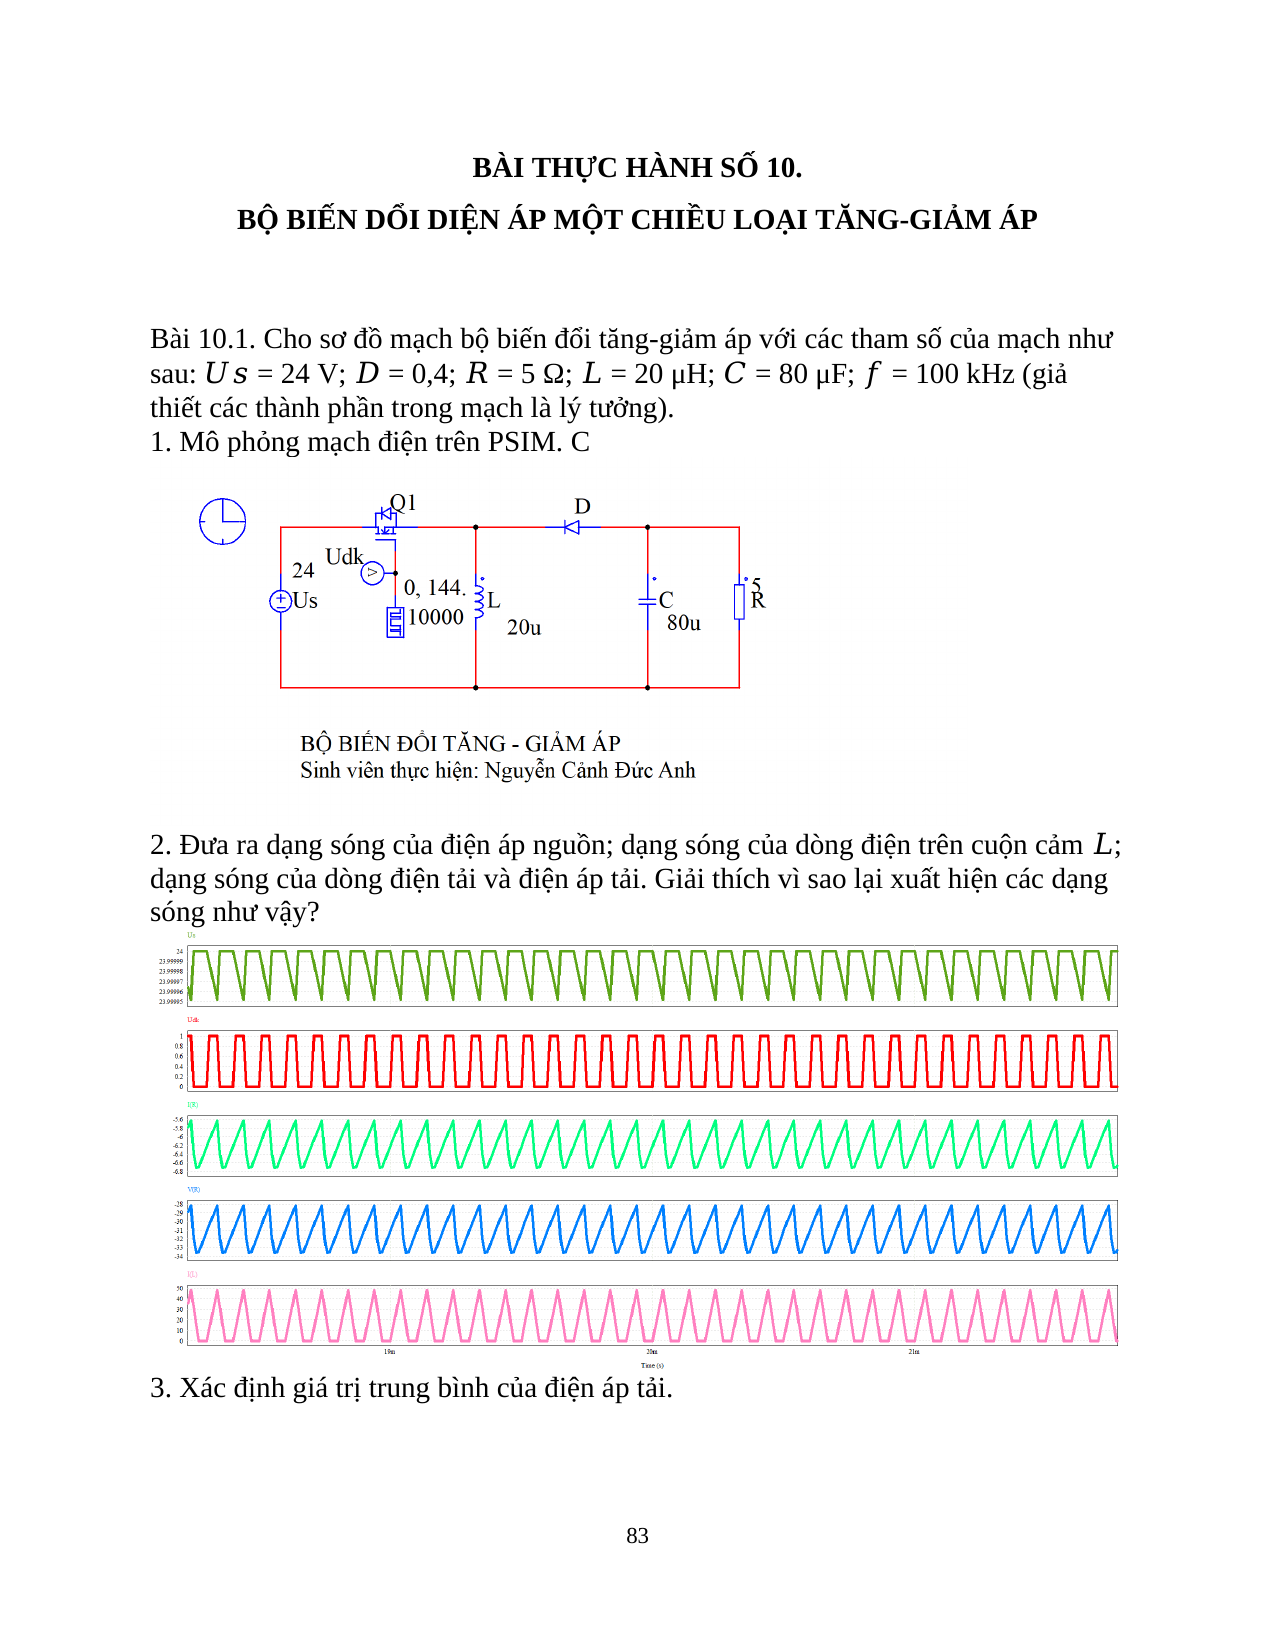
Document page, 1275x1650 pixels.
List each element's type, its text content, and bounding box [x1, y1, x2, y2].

picture [150, 457, 968, 826]
picture [150, 928, 1125, 1371]
text Bài 10.1. Cho sơ đồ mạch bộ biến đổi tăng-giảm áp với các tham số của mạch như sau: 𝑈𝑠 = 24 V; 𝐷 = 0,4; 𝑅 = 5 Ω; 𝐿 = 20 μH; 𝐶 = 80 μF; 𝑓 = 100 kHz (giả thiết các thành phần trong mạch là lý tưởng). [150, 321, 1125, 424]
text BÀI THỰC HÀNH SỐ 10. [150, 150, 1125, 183]
text 2. Đưa ra dạng sóng của điện áp nguồn; dạng sóng của dòng điện trên cuộn cảm 𝐿; dạng sóng của dòng điện tải và điện áp tải. Giải thích vì sao lại xuất hiện các dạng sóng như vậy? [150, 826, 1125, 928]
text BỘ BIẾN DỔI DIỆN ÁP MỘT CHIỀU LOẠI TĂNG-GIẢM ÁP [150, 202, 1125, 236]
text 3. Xác định giá trị trung bình của điện áp tải. [150, 1371, 1125, 1404]
